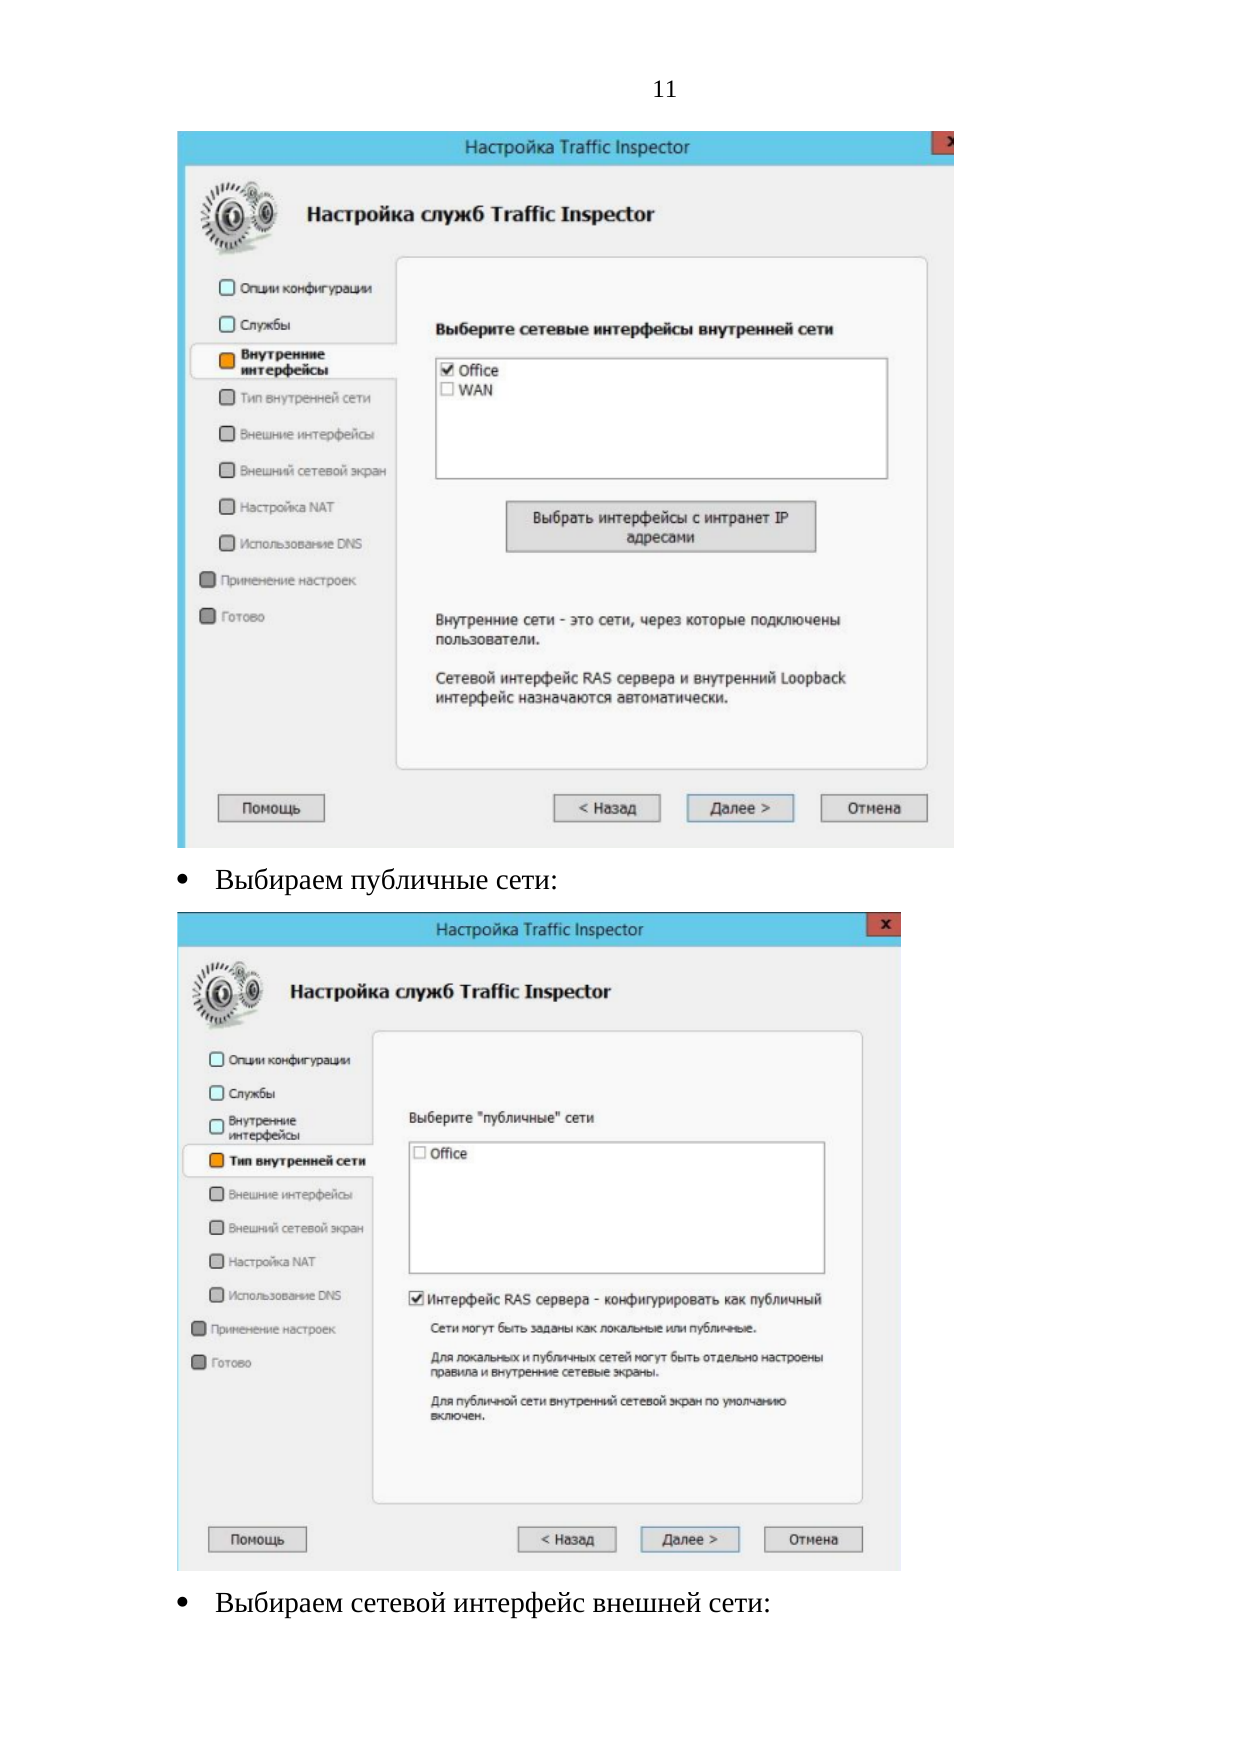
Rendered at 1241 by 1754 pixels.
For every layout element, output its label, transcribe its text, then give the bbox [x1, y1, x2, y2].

picture [177, 912, 901, 1571]
list Выбираем публичные сети: [177, 862, 1152, 896]
picture [177, 131, 954, 848]
list Выбираем сетевой интерфейс внешней сети: [177, 1585, 1152, 1619]
